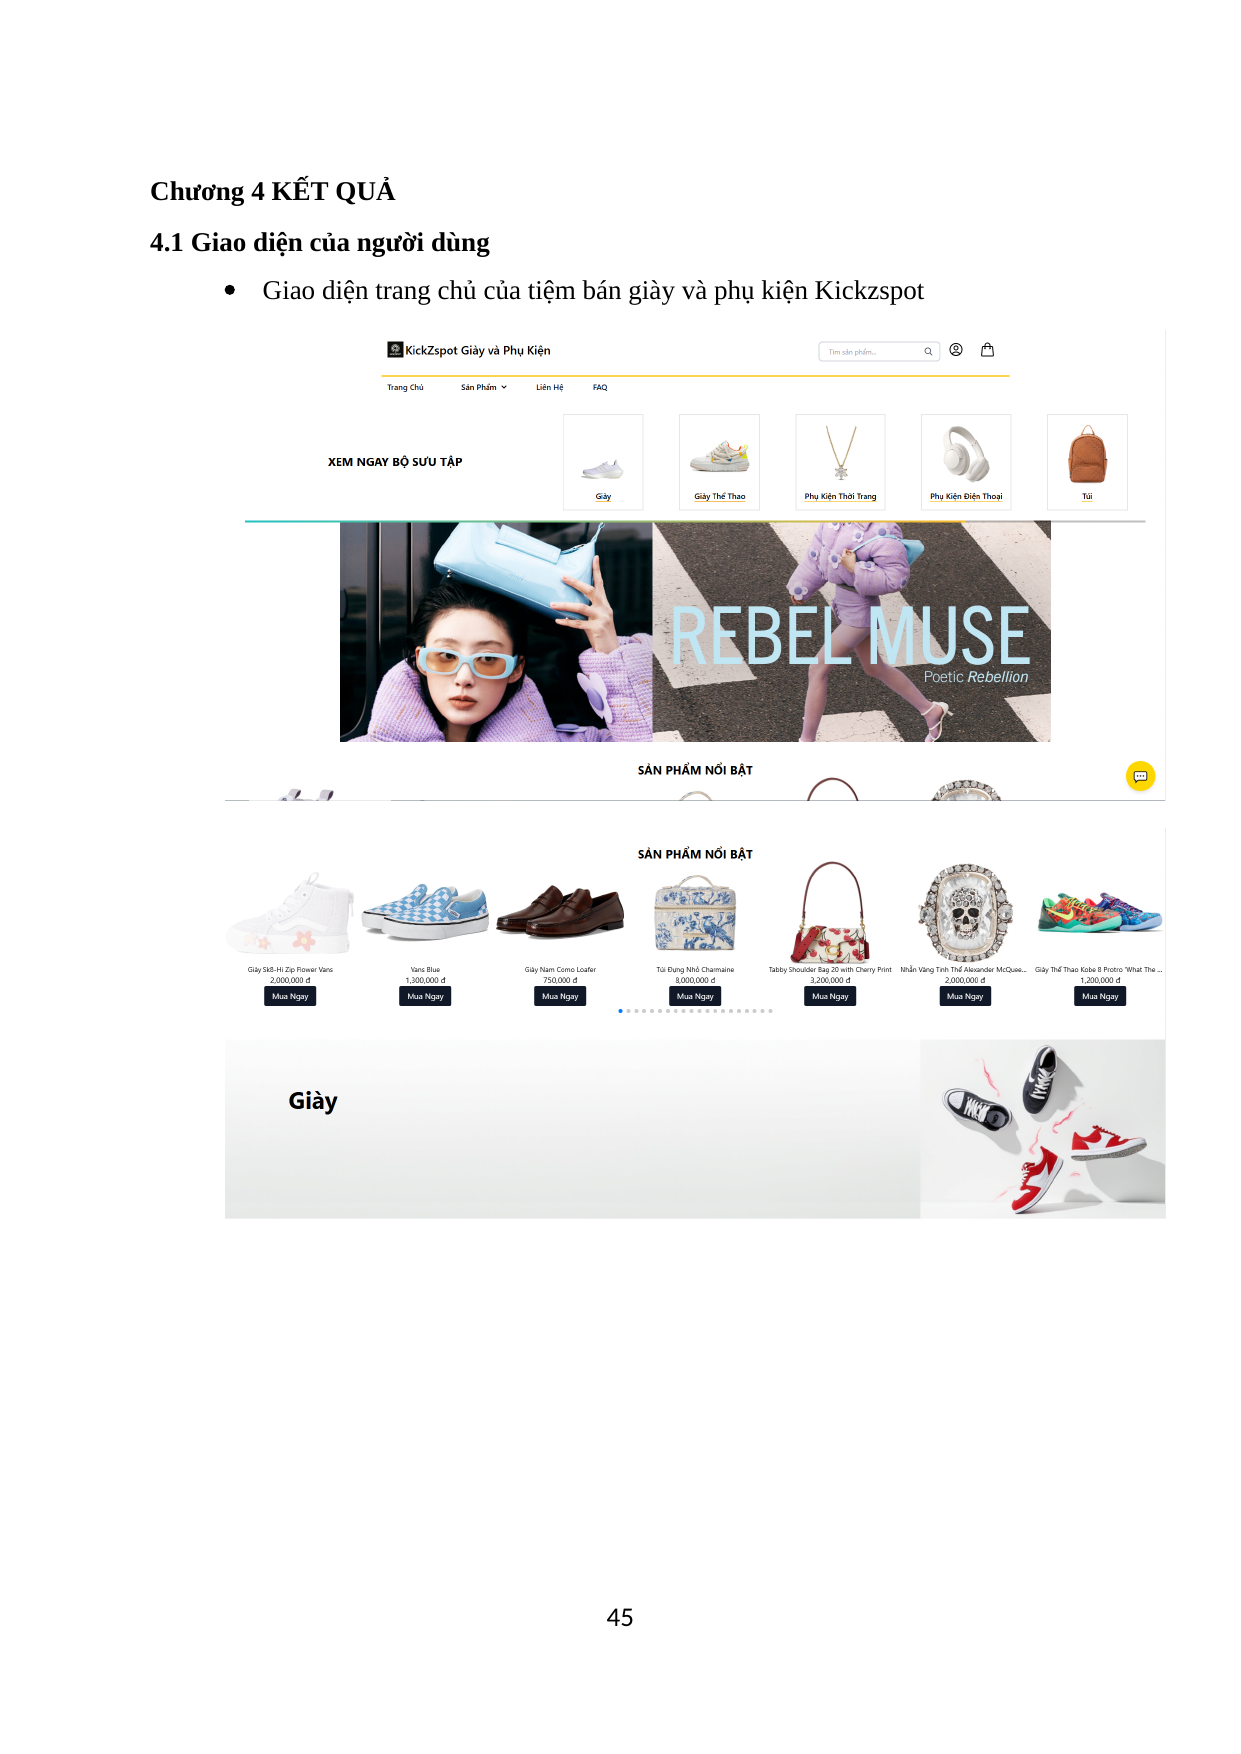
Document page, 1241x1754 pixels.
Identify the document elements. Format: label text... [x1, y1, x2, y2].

picture [225, 330, 1166, 801]
subtitle Chương 4 KẾT QUẢ [150, 175, 1090, 206]
subtitle 4.1 Giao diện của người dùng [150, 226, 1090, 257]
list Giao diện trang chủ của tiệm bán giày và phụ kiện Kickzspot [225, 274, 1090, 305]
picture [225, 828, 1166, 1219]
